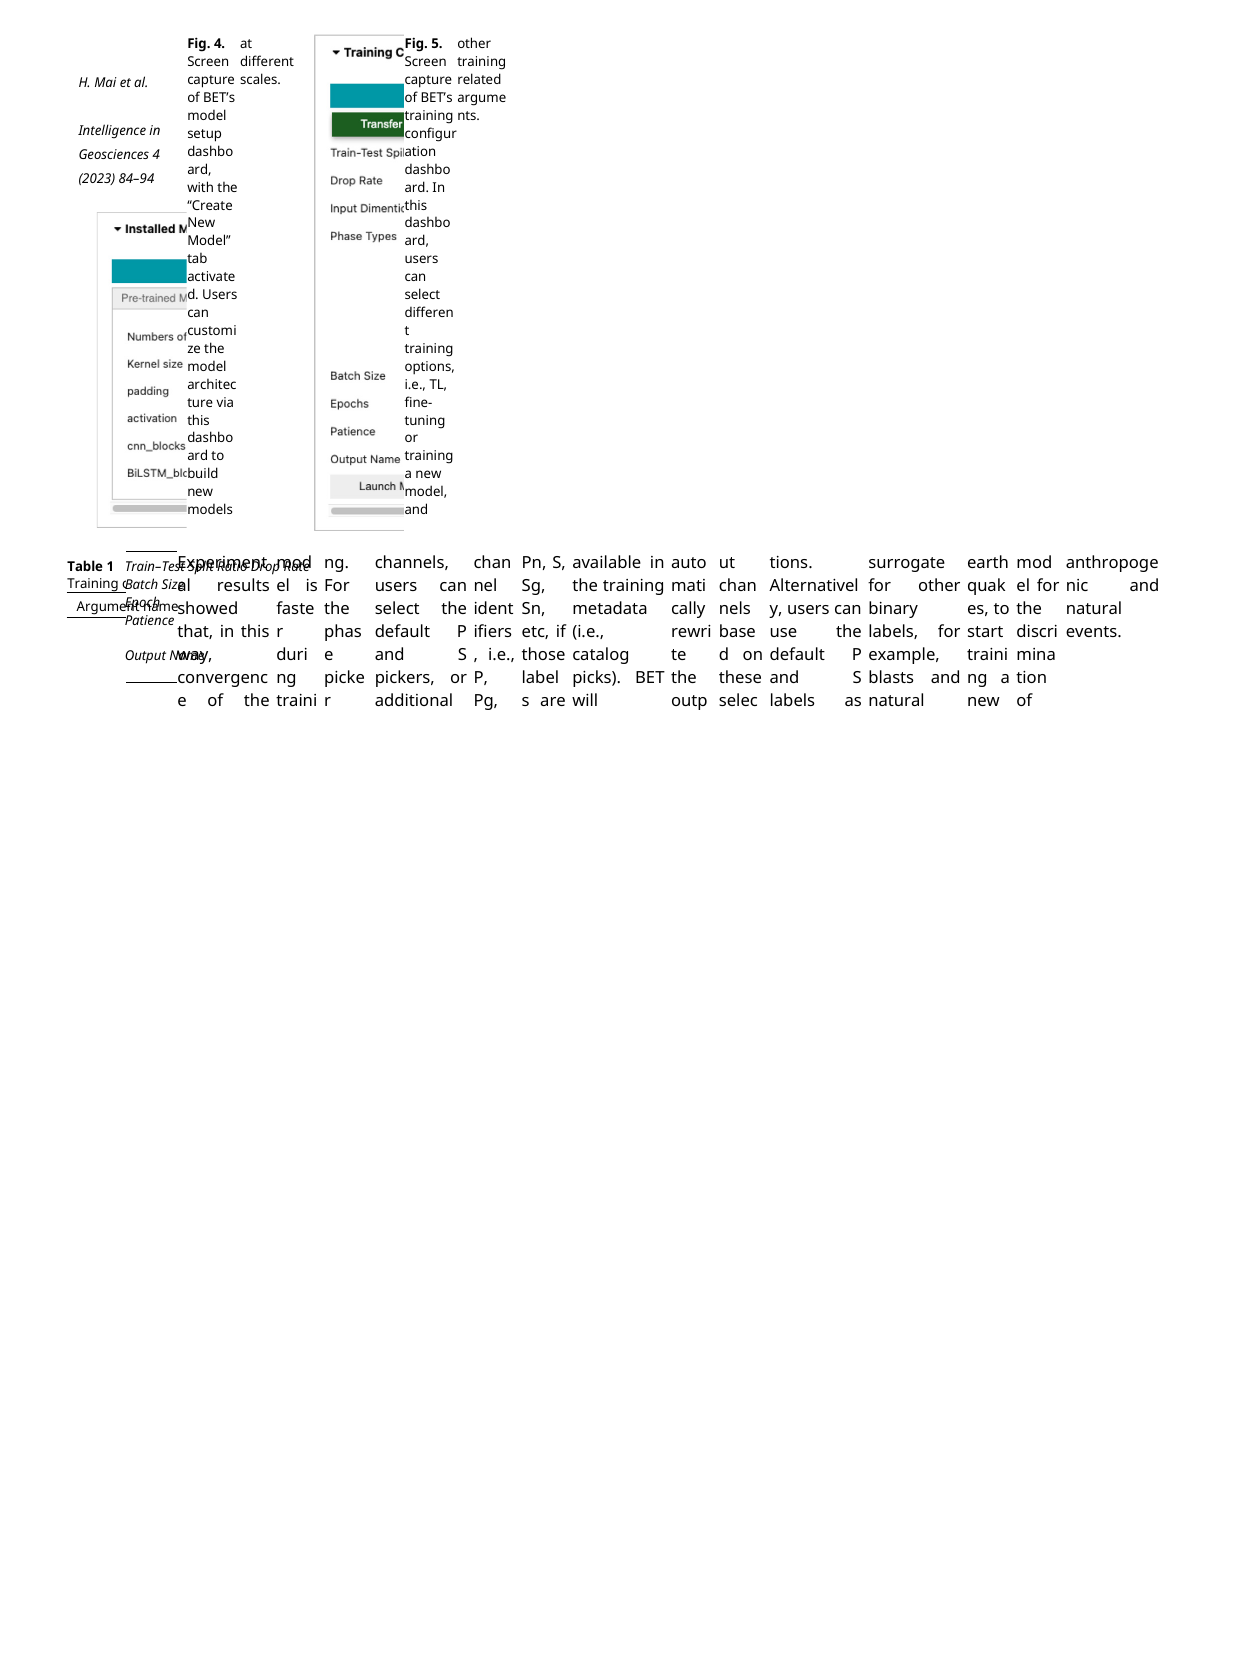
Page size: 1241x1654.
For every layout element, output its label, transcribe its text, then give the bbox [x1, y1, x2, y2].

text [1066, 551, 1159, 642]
picture [96, 212, 187, 528]
picture [314, 34, 404, 531]
table_cell Argument name [67, 593, 126, 616]
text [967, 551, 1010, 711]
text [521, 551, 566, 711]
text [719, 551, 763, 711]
text H. Mai et al. Artificial Intelligence in Geosciences 4 (2023) 84–94 [78, 69, 187, 188]
table_cell Train–Test Split Ratio Drop Rate Batch Size Epoch Patience Output Name [126, 552, 177, 682]
text Fig. 5. Screen capture of BET’s training configuration dashboard. In this dashboard, users can select different training options, i.e., TL, fine-tuning or training a new model, and other training related arguments. [404, 34, 512, 518]
table_header Table 1 Training configuration. [67, 551, 126, 592]
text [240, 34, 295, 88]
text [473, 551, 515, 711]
text Fig. 4. Screen capture of BET’s model setup dashboard, with the ‘‘Create New Model’’ tab activated. Users can customize the model architecture via this dashboard to build new models at different scales. [187, 34, 239, 518]
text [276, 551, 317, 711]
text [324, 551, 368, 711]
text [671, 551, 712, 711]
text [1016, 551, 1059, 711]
